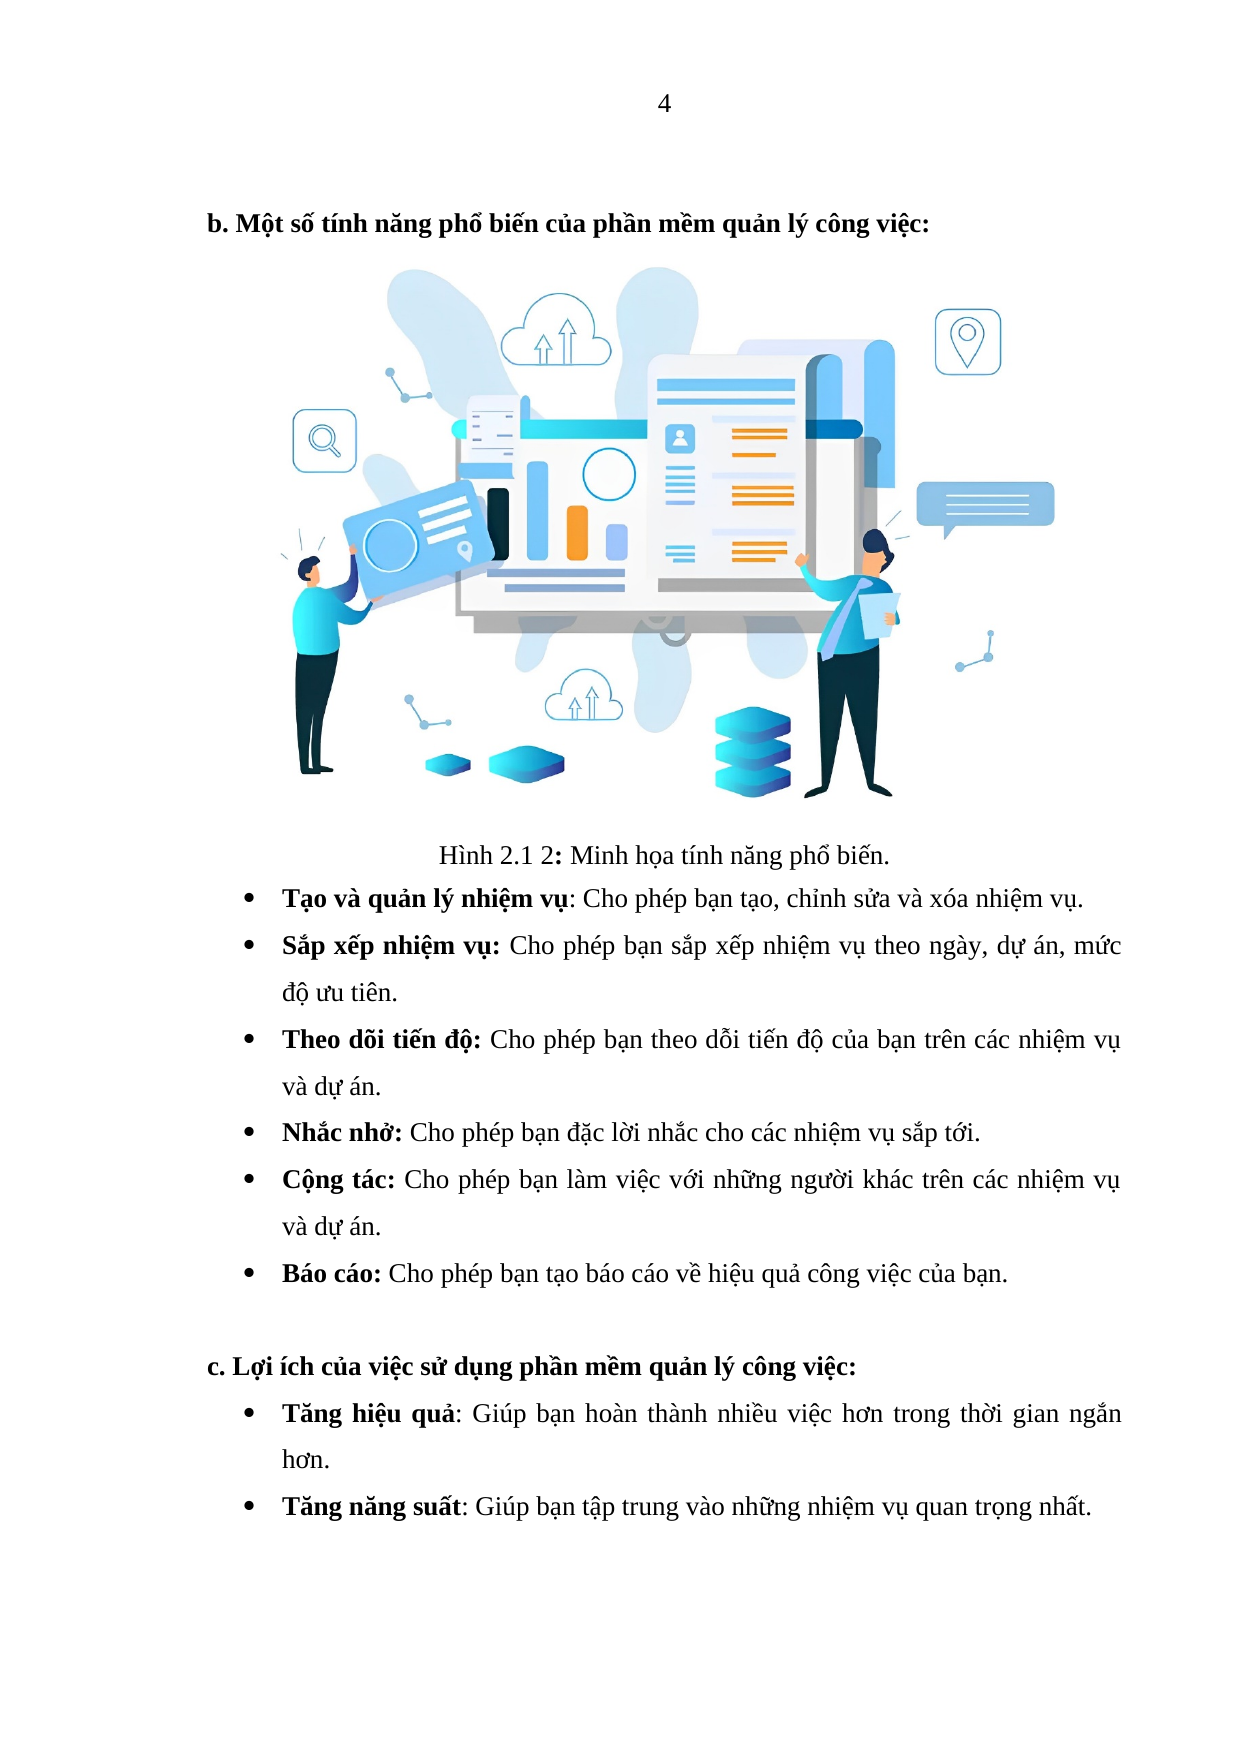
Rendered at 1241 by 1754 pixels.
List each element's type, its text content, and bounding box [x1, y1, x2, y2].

list Tăng năng suất: Giúp bạn tập trung vào những nhiệm vụ quan trọng nhất. [244, 1490, 1122, 1522]
picture [248, 253, 1081, 811]
list Tạo và quản lý nhiệm vụ: Cho phép bạn tạo, chỉnh sửa và xóa nhiệm vụ. [244, 883, 1122, 914]
list Theo dõi tiến độ: Cho phép bạn theo dỗi tiến độ của bạn trên các nhiệm vụ và dự án. [244, 1023, 1122, 1101]
text c. Lợi ích của việc sử dụng phần mềm quản lý công việc: [207, 1350, 1122, 1381]
list Báo cáo: Cho phép bạn tạo báo cáo về hiệu quả công việc của bạn. [244, 1257, 1122, 1288]
list Sắp xếp nhiệm vụ: Cho phép bạn sắp xếp nhiệm vụ theo ngày, dự án, mức độ ưu tiên. [244, 929, 1122, 1007]
list Cộng tác: Cho phép bạn làm việc với những người khác trên các nhiệm vụ và dự án. [244, 1163, 1122, 1241]
list Nhắc nhở: Cho phép bạn đặc lời nhắc cho các nhiệm vụ sắp tới. [244, 1116, 1122, 1148]
list Tăng hiệu quả: Giúp bạn hoàn thành nhiều việc hơn trong thời gian ngắn hơn. [244, 1397, 1122, 1475]
text b. Một số tính năng phổ biến của phần mềm quản lý công việc: [207, 207, 1122, 238]
text Hình 2.1 2: Minh họa tính năng phổ biến. [207, 839, 1122, 870]
